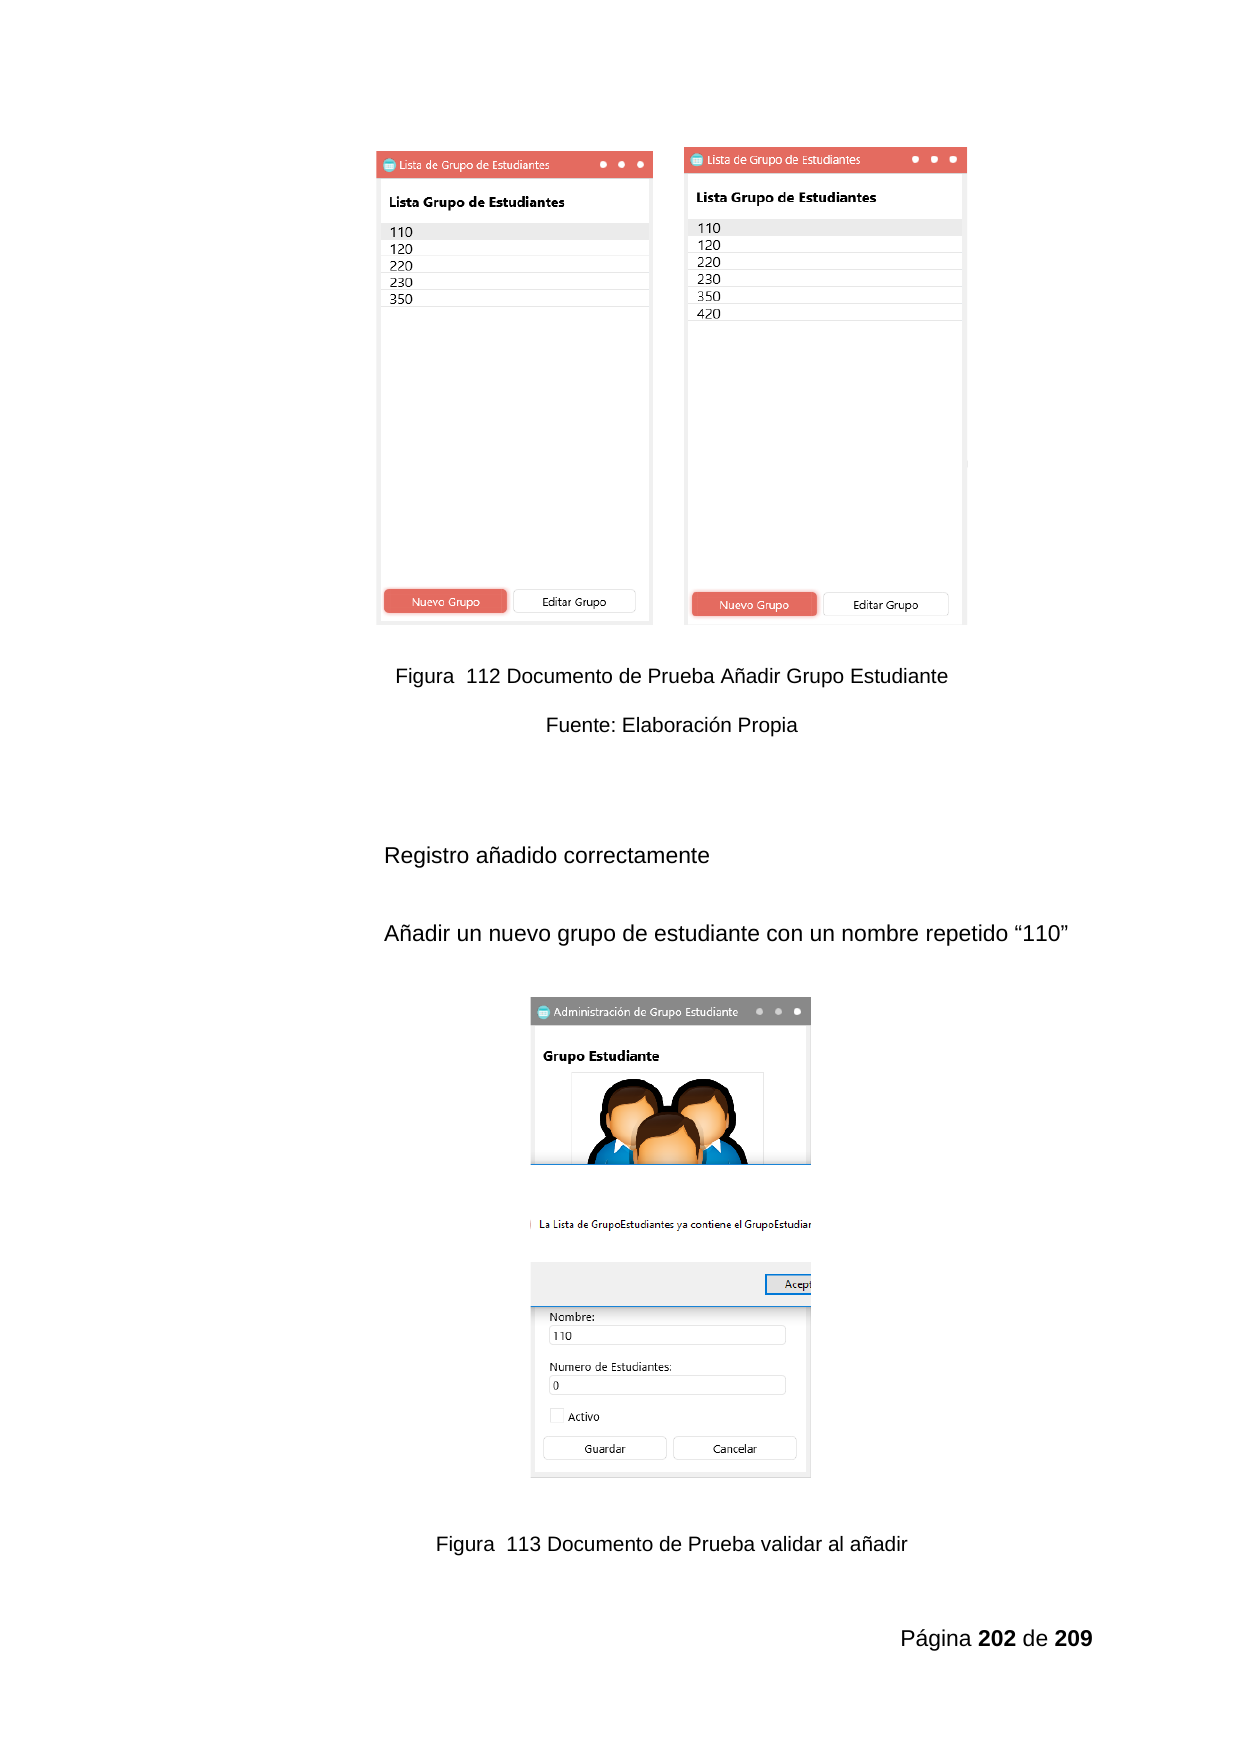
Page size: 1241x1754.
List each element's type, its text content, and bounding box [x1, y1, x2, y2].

text Registro añadido correctamente [325, 842, 1092, 868]
text Figura 118 Documento de Prueba Añadir Grupo Estudiante [177, 664, 1092, 688]
picture [376, 151, 653, 625]
text Figura 119 Documento de Prueba validar al añadir [177, 1531, 1092, 1555]
picture [684, 147, 968, 625]
text Fuente: Elaboración Propia [177, 713, 1092, 737]
text Añadir un nuevo grupo de estudiante con un nombre repetido “110” [325, 920, 1092, 946]
picture [530, 997, 811, 1480]
